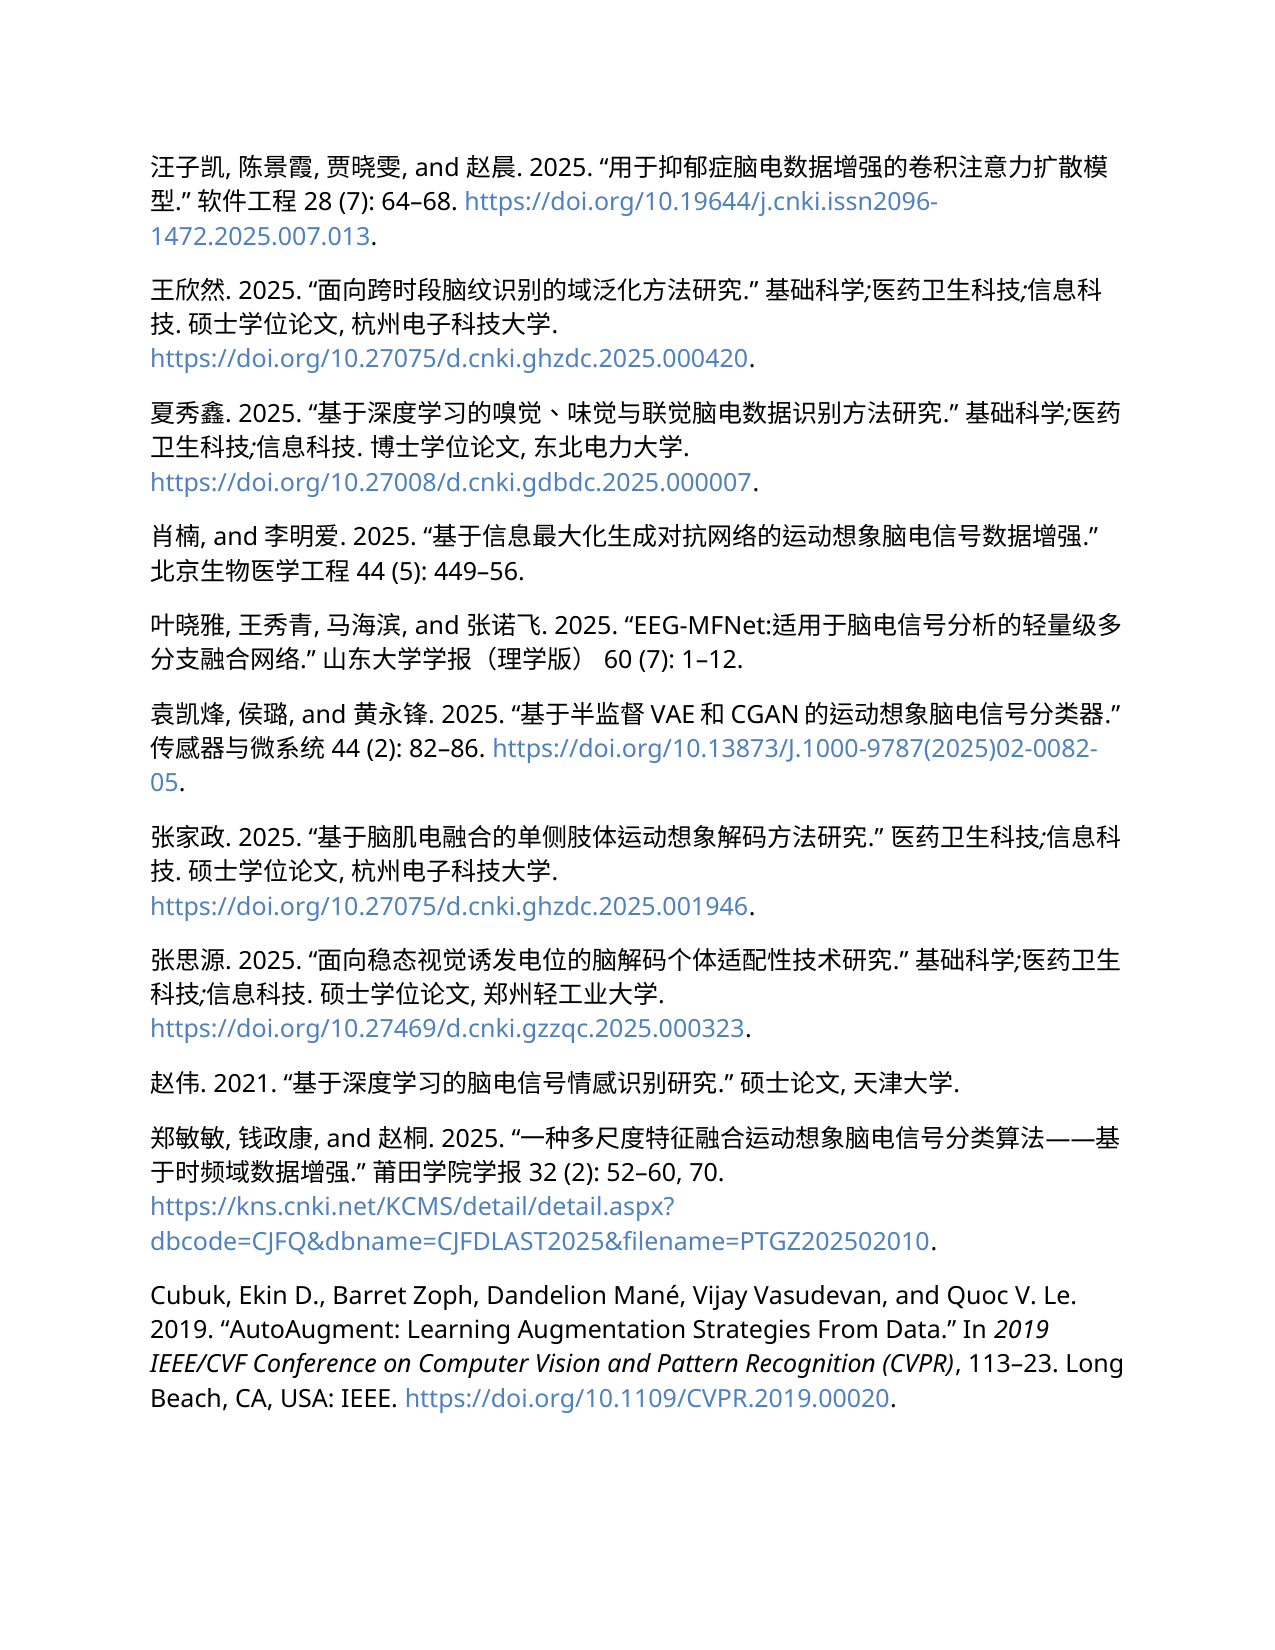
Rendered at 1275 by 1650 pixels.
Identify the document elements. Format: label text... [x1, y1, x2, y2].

text 郑敏敏, 钱政康, and 赵桐. 2025. “一种多尺度特征融合运动想象脑电信号分类算法——基于时频域数据增强.” 莆田学院学报 32 (2): 52–60, 70. https://kns.cnki.net/KCMS/detail/detail.aspx?dbcode=CJFQ&dbname=CJFDLAST2025&filename=PTGZ202502010. [150, 1121, 1125, 1257]
text 袁凯烽, 侯璐, and 黄永锋. 2025. “基于半监督VAE和CGAN的运动想象脑电信号分类器.” 传感器与微系统 44 (2): 82–86. https://doi.org/10.13873/J.1000-9787(2025)02-0082-05. [150, 697, 1125, 799]
text 夏秀鑫. 2025. “基于深度学习的嗅觉、味觉与联觉脑电数据识别方法研究.” 基础科学;医药卫生科技;信息科技. 博士学位论文, 东北电力大学. https://doi.org/10.27008/d.cnki.gdbdc.2025.000007. [150, 396, 1125, 498]
text 张思源. 2025. “面向稳态视觉诱发电位的脑解码个体适配性技术研究.” 基础科学;医药卫生科技;信息科技. 硕士学位论文, 郑州轻工业大学. https://doi.org/10.27469/d.cnki.gzzqc.2025.000323. [150, 943, 1125, 1045]
text 张家政. 2025. “基于脑肌电融合的单侧肢体运动想象解码方法研究.” 医药卫生科技;信息科技. 硕士学位论文, 杭州电子科技大学. https://doi.org/10.27075/d.cnki.ghzdc.2025.001946. [150, 820, 1125, 922]
text 王欣然. 2025. “面向跨时段脑纹识别的域泛化方法研究.” 基础科学;医药卫生科技;信息科技. 硕士学位论文, 杭州电子科技大学. https://doi.org/10.27075/d.cnki.ghzdc.2025.000420. [150, 273, 1125, 375]
text 汪子凯, 陈景霞, 贾晓雯, and 赵晨. 2025. “用于抑郁症脑电数据增强的卷积注意力扩散模型.” 软件工程 28 (7): 64–68. https://doi.org/10.19644/j.cnki.issn2096-1472.2025.007.013. [150, 150, 1125, 252]
text 肖楠, and 李明爱. 2025. “基于信息最大化生成对抗网络的运动想象脑电信号数据增强.” 北京生物医学工程 44 (5): 449–56. [150, 519, 1125, 587]
text 赵伟. 2021. “基于深度学习的脑电信号情感识别研究.” 硕士论文, 天津大学. [150, 1066, 1125, 1100]
text 叶晓雅, 王秀青, 马海滨, and 张诺飞. 2025. “EEG-MFNet:适用于脑电信号分析的轻量级多分支融合网络.” 山东大学学报（理学版） 60 (7): 1–12. [150, 608, 1125, 676]
text Cubuk, Ekin D., Barret Zoph, Dandelion Mané, Vijay Vasudevan, and Quoc V. Le. 2019. “AutoAugment: Learning Augmentation Strategies From Data.” In 2019 IEEE/CVF Conference on Computer Vision and Pattern Recognition (CVPR), 113–23. Long Beach, CA, USA: IEEE. https://doi.org/10.1109/CVPR.2019.00020. [150, 1278, 1125, 1414]
